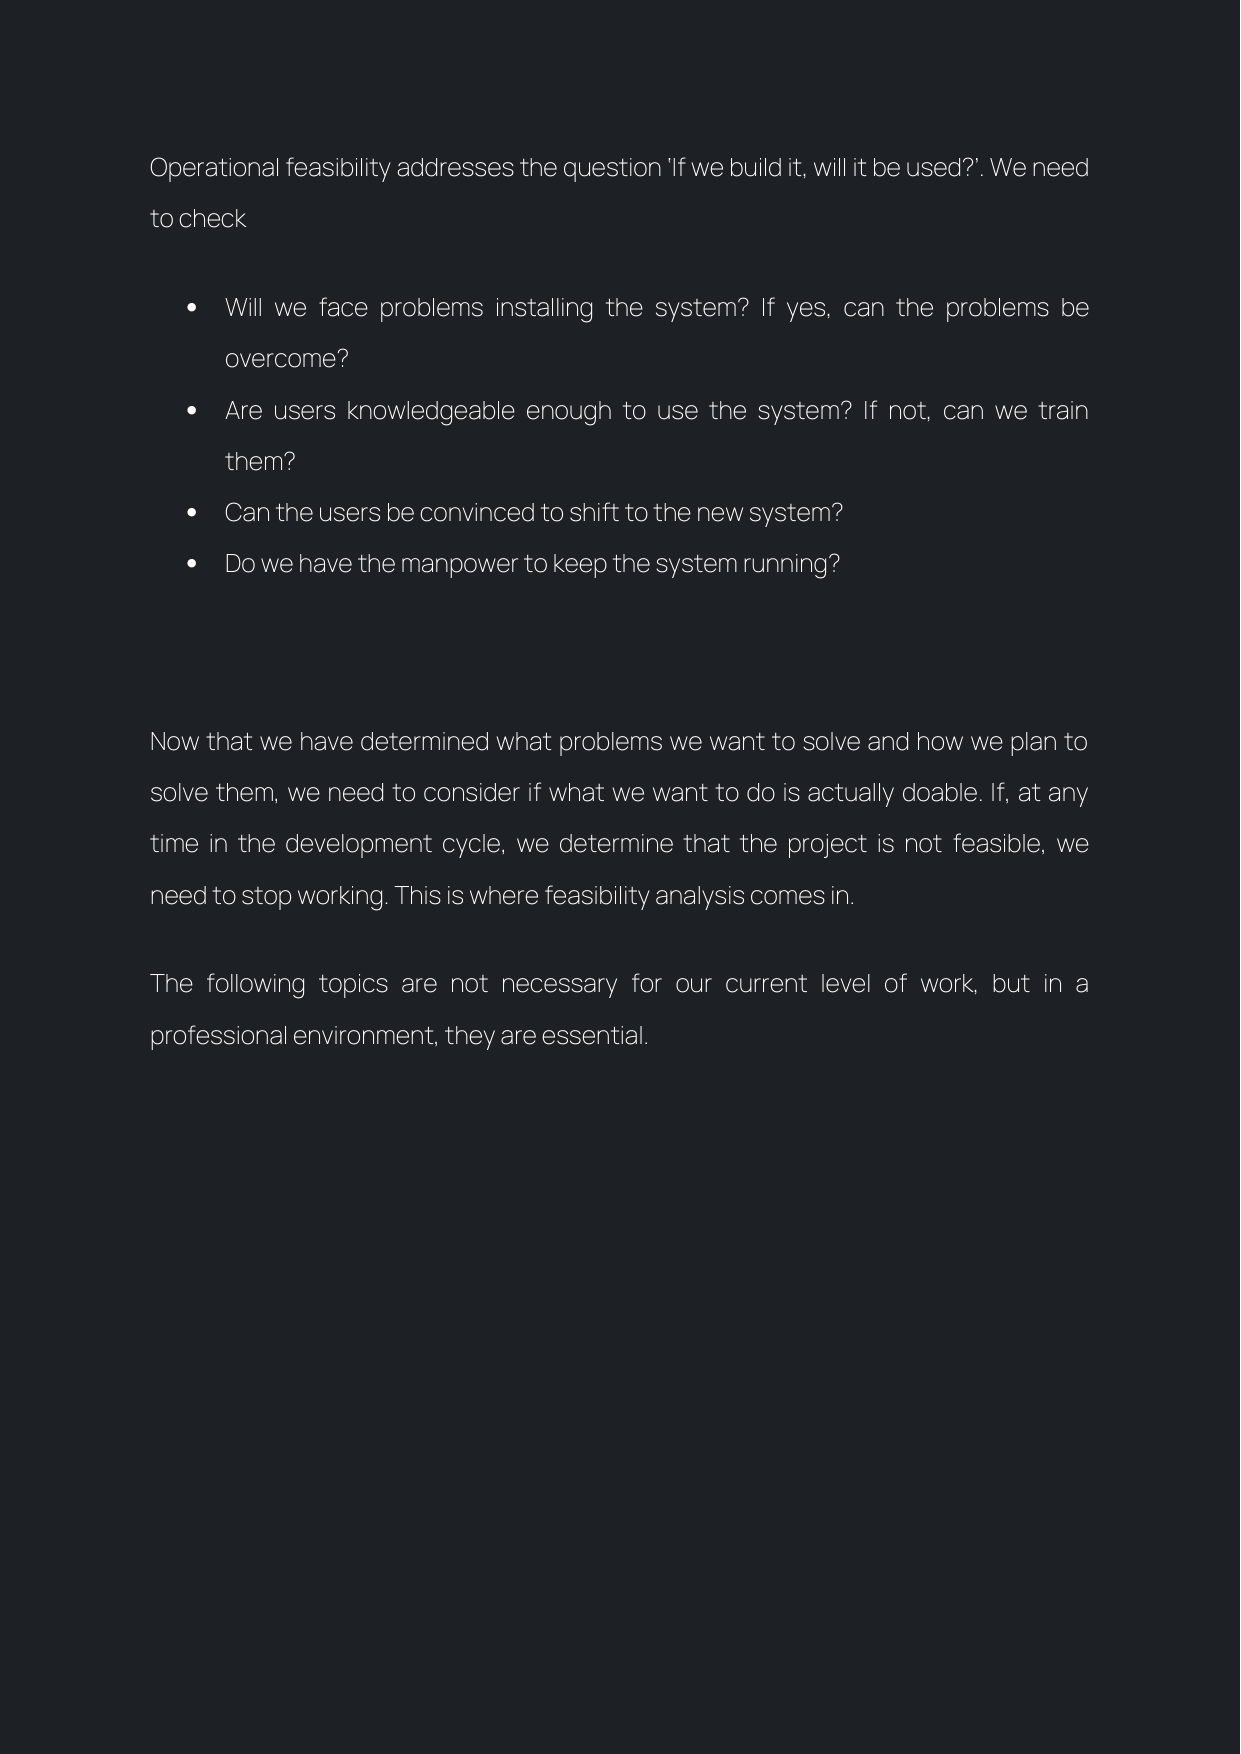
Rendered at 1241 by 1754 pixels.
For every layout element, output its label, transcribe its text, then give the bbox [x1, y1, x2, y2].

list Are users knowledgeable enough to use the system? If not, can we train them? [187, 392, 1090, 478]
text Now that we have determined what problems we want to solve and how we plan to solve them, we need to consider if what we want to do is actually doable. If, at any time in the development cycle, we determine that the project is not feasible, we need to stop working. This is where feasibility analysis comes in. [150, 724, 1090, 912]
list Do we have the manpower to keep the system running? [187, 546, 1090, 580]
list Can the users be convinced to shift to the new system? [187, 495, 1090, 529]
text The following topics are not necessary for our current level of work, but in a professional environment, they are essential. [150, 966, 1090, 1052]
text Operational feasibility addresses the question ‘If we build it, will it be used?’. We need to check [150, 150, 1090, 235]
list Will we face problems installing the system? If yes, can the problems be overcome? [187, 290, 1090, 375]
